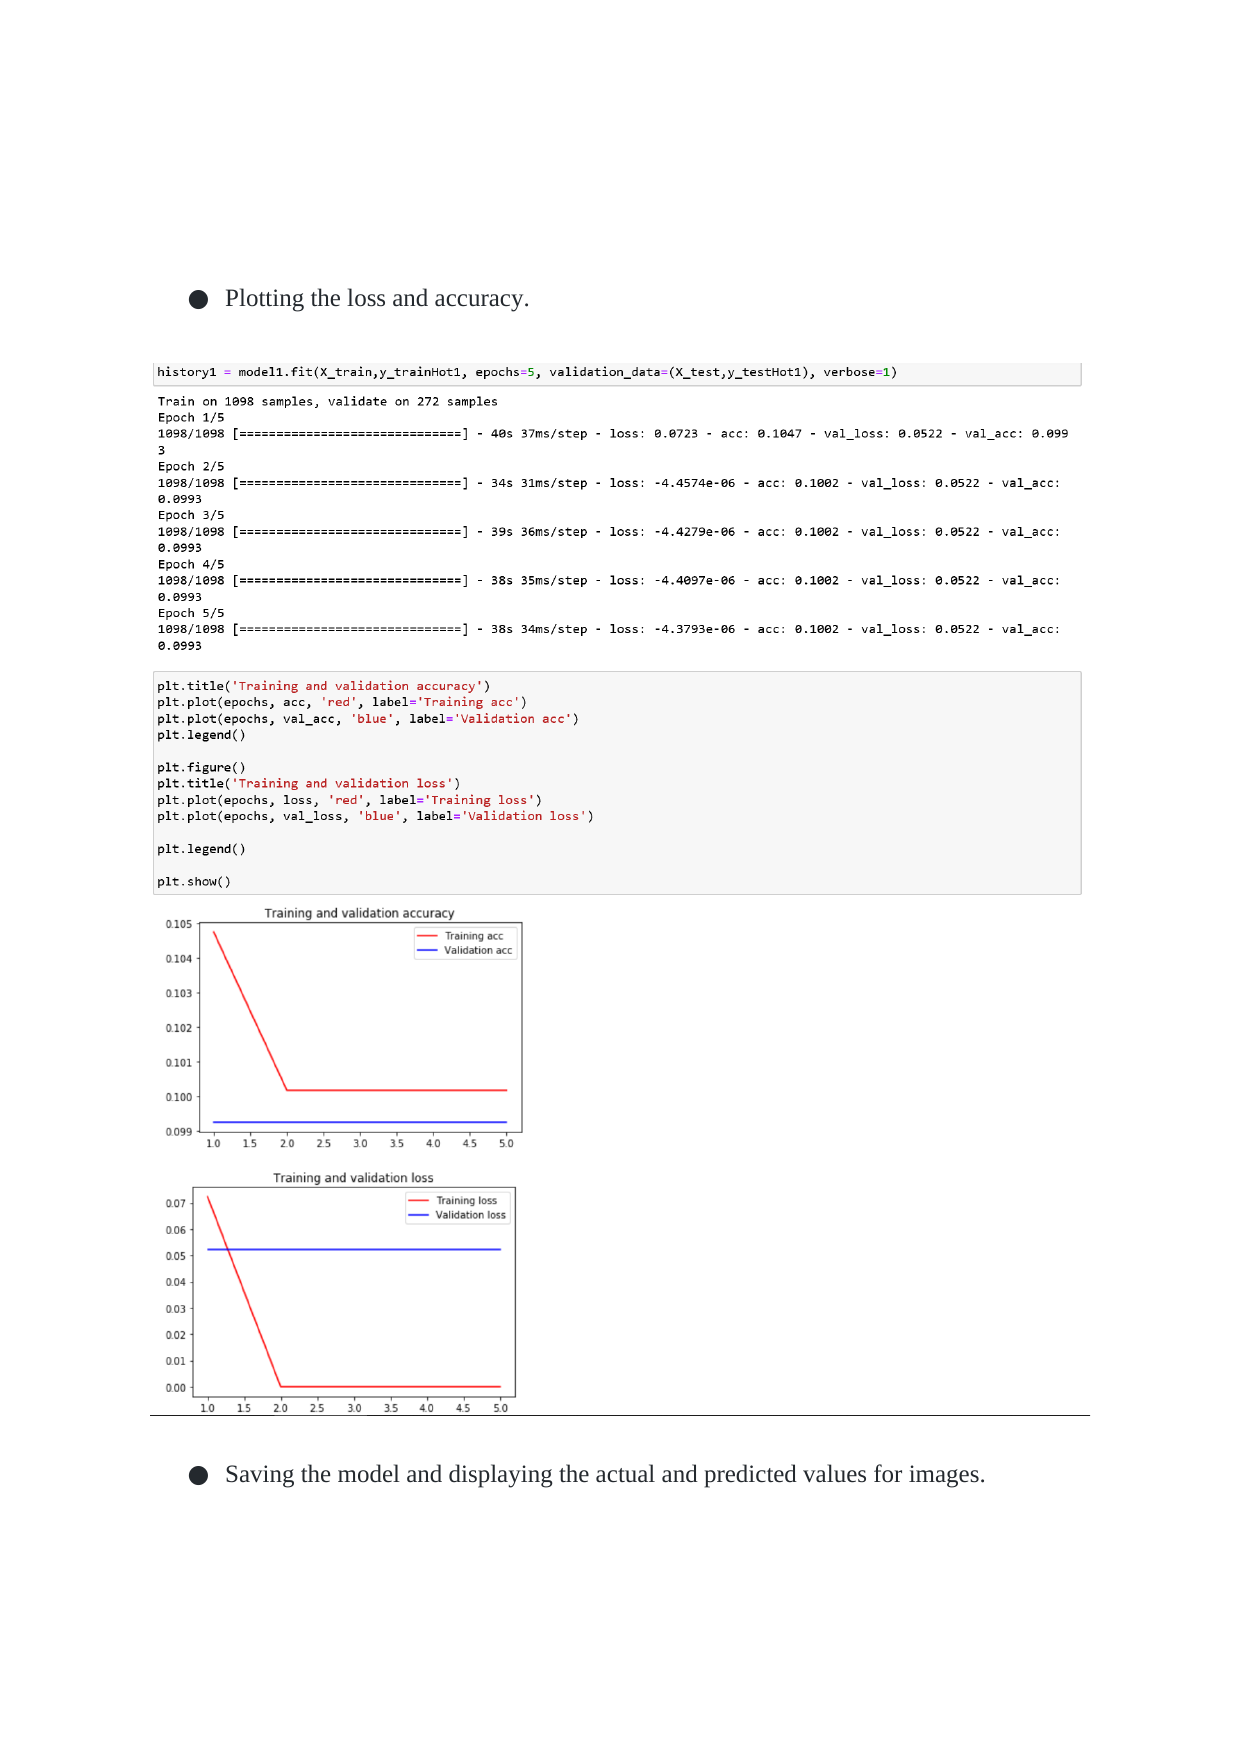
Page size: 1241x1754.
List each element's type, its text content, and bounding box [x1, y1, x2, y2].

picture [150, 363, 1091, 1416]
list Plotting the loss and accuracy. [187, 269, 1090, 321]
list Saving the model and displaying the actual and predicted values for images. [225, 1446, 1090, 1497]
